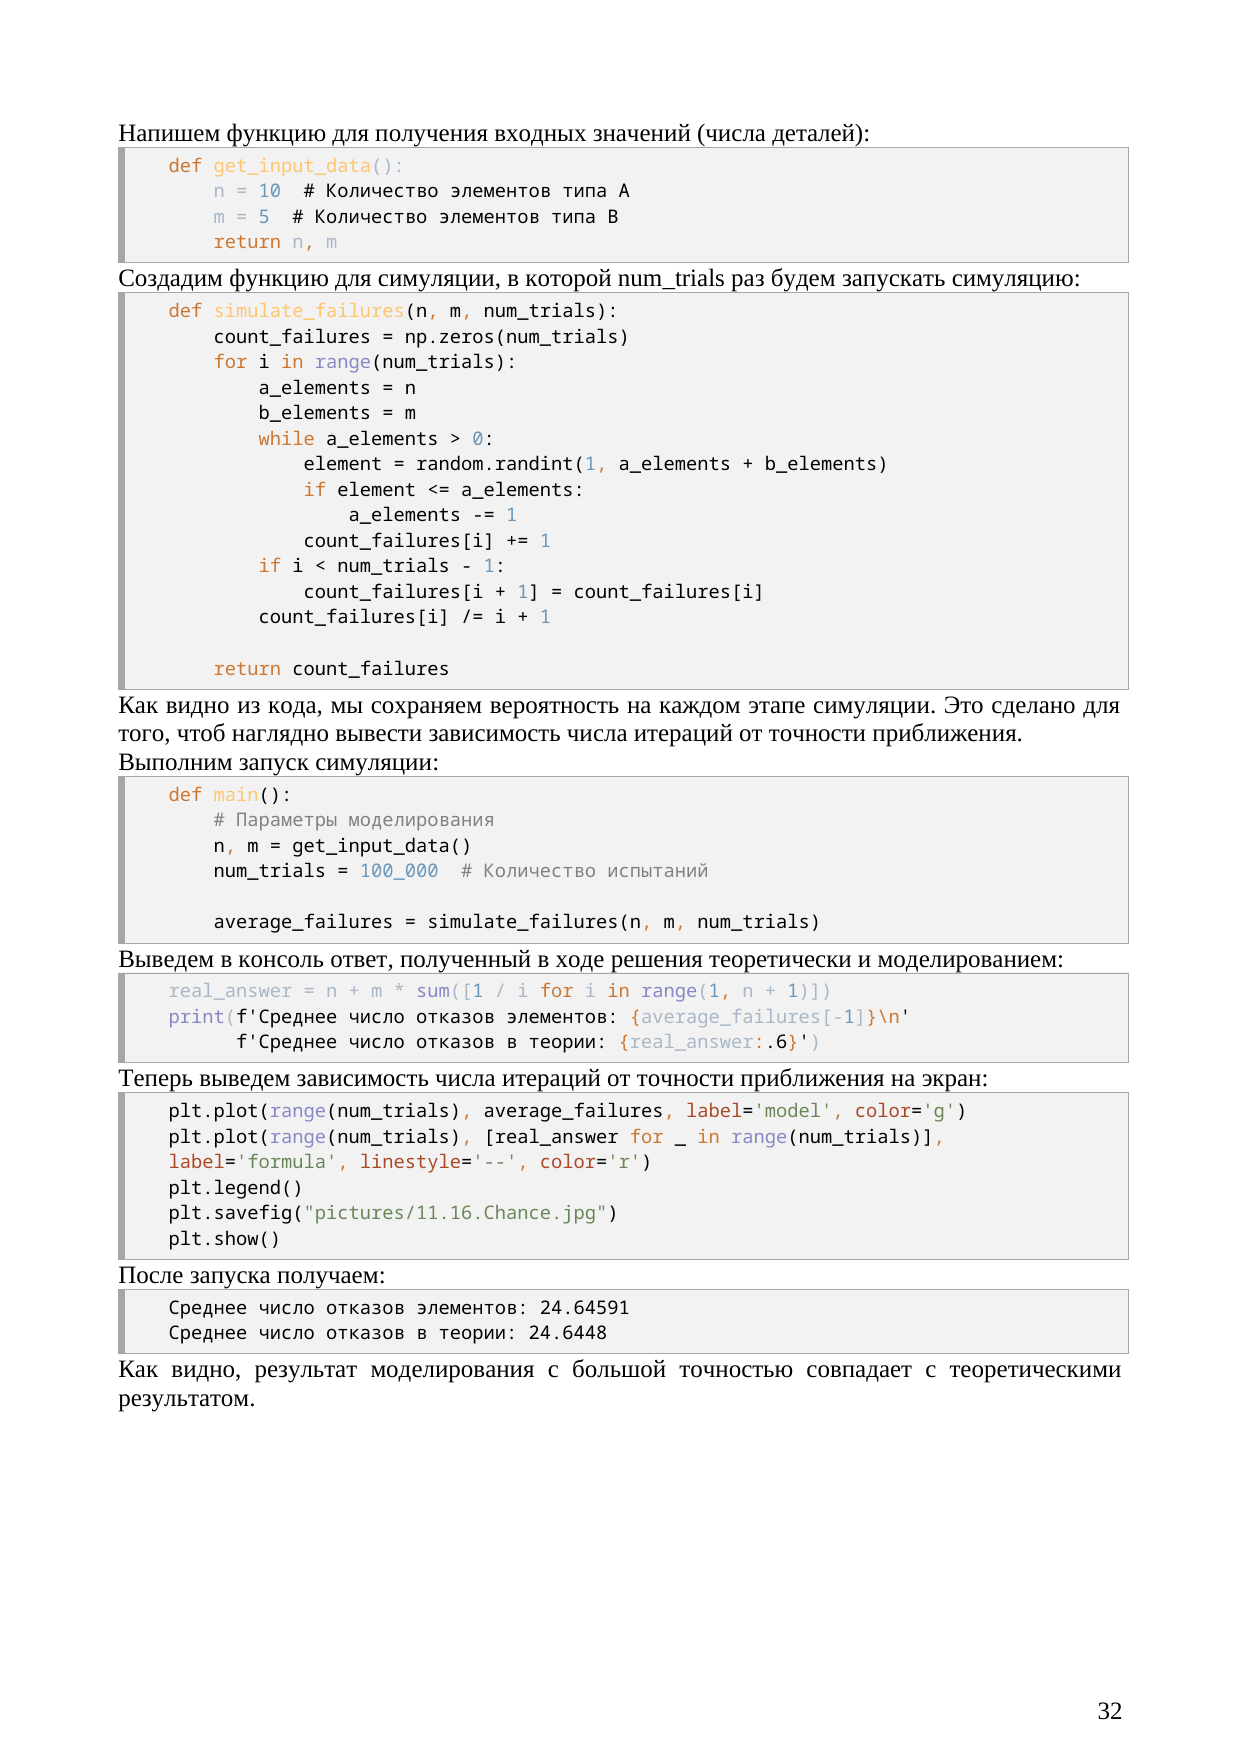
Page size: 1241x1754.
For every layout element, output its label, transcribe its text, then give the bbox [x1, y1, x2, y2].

text Теперь выведем зависимость числа итераций от точности приближения на экран: [118, 1063, 1122, 1092]
text После запуска получаем: [118, 1260, 1122, 1289]
list def get_input_data(): n = 10 # Количество элементов типа A m = 5 # Количество элементов типа B return n, m [125, 148, 1128, 262]
list Среднее число отказов в теории: 24.6448 [125, 1314, 1128, 1353]
text Создадим функцию для симуляции, в которой num_trials раз будем запускать симуляцию: [118, 263, 1122, 292]
text Как видно, результат моделирования с большой точностью совпадает с теоретическими результатом. [118, 1354, 1122, 1412]
list def simulate_failures(n, m, num_trials): count_failures = np.zeros(num_trials) for i in range(num_trials): a_elements = n b_elements = m while a_elements > 0: element = random.randint(1, a_elements + b_elements) if element <= a_elements: a_elements -= 1 count_failures[i] += 1 if i < num_trials - 1: count_failures[i + 1] = count_failures[i] count_failures[i] /= i + 1 return count_failures [125, 293, 1128, 689]
list plt.plot(range(num_trials), average_failures, label='model', color='g') plt.plot(range(num_trials), [real_answer for _ in range(num_trials)], label='formula', linestyle='--', color='r') plt.legend() plt.savefig("pictures/11.16.Chance.jpg") plt.show() [125, 1093, 1128, 1259]
list Среднее число отказов элементов: 24.64591 [125, 1290, 1128, 1314]
text Выведем в консоль ответ, полученный в ходе решения теоретически и моделированием: [118, 944, 1122, 972]
text Как видно из кода, мы сохраняем вероятность на каждом этапе симуляции. Это сделано для того, чтоб наглядно вывести зависимость числа итераций от точности приближения. [118, 690, 1122, 747]
text Напишем функцию для получения входных значений (числа деталей): [118, 118, 1122, 147]
list real_answer = n + m * sum([1 / i for i in range(1, n + 1)]) print(f'Среднее число отказов элементов: {average_failures[-1]}\n' f'Среднее число отказов в теории: {real_answer:.6}') [125, 974, 1128, 1062]
text Выполним запуск симуляции: [118, 747, 1122, 776]
list def main(): # Параметры моделирования n, m = get_input_data() num_trials = 100_000 # Количество испытаний average_failures = simulate_failures(n, m, num_trials) [125, 777, 1128, 943]
